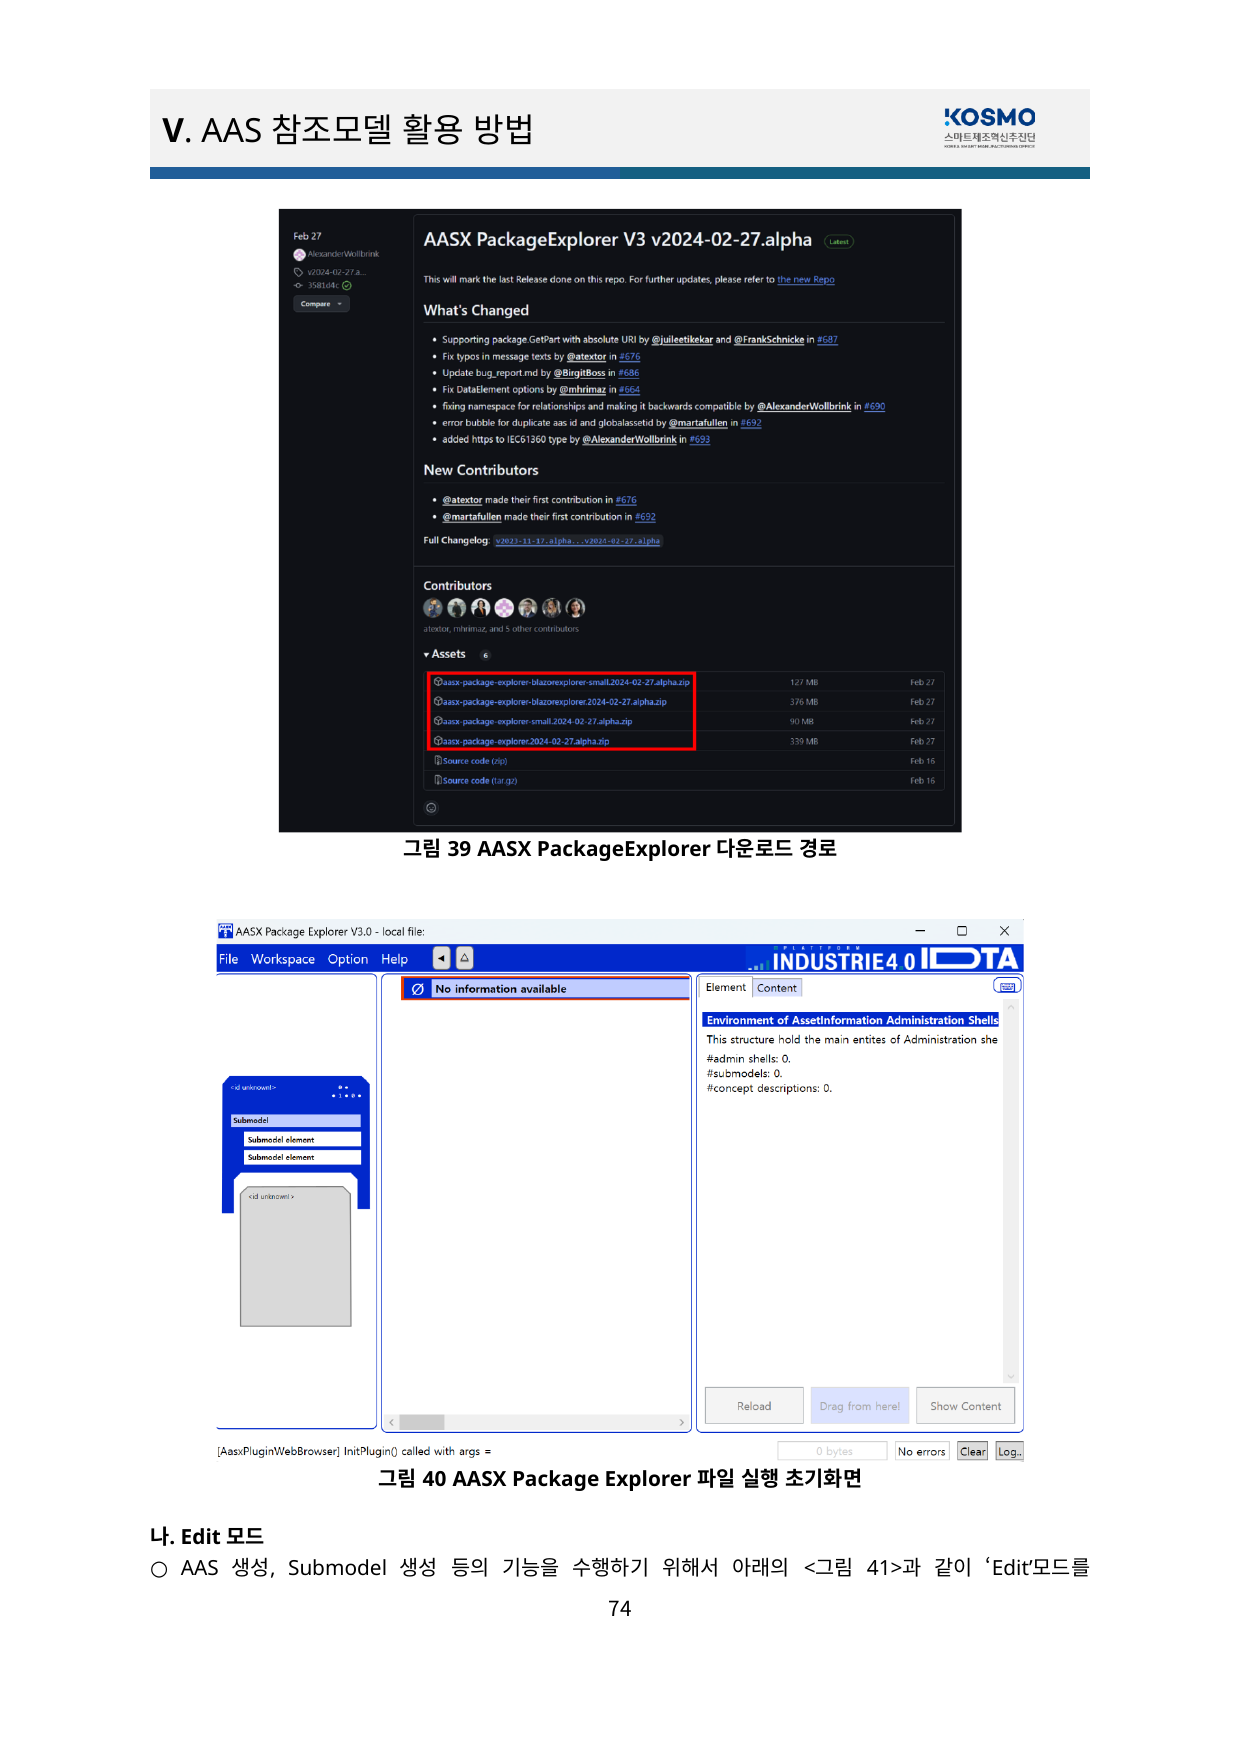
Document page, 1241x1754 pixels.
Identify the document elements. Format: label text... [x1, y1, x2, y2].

picture [944, 108, 1035, 148]
picture [278, 207, 962, 833]
text ○ AAS 생성, Submodel 생성 등의 기능을 수행하기 위해서 아래의 <그림 41>과 같이 ‘Edit’모드를 활성화시킨다. 이를 위해 <그림 42>와 같이, 상단의 작업창에서 [Workspace] - [Edit]모드를 클릭한다. [150, 1551, 1090, 1581]
text 그림 39 AASX PackageExplorer 다운로드 경로 [150, 832, 1090, 863]
picture [216, 919, 1024, 1462]
text 그림 40 AASX Package Explorer 파일 실행 초기화면 [150, 1462, 1090, 1492]
text 나. Edit 모드 [150, 1521, 1090, 1551]
